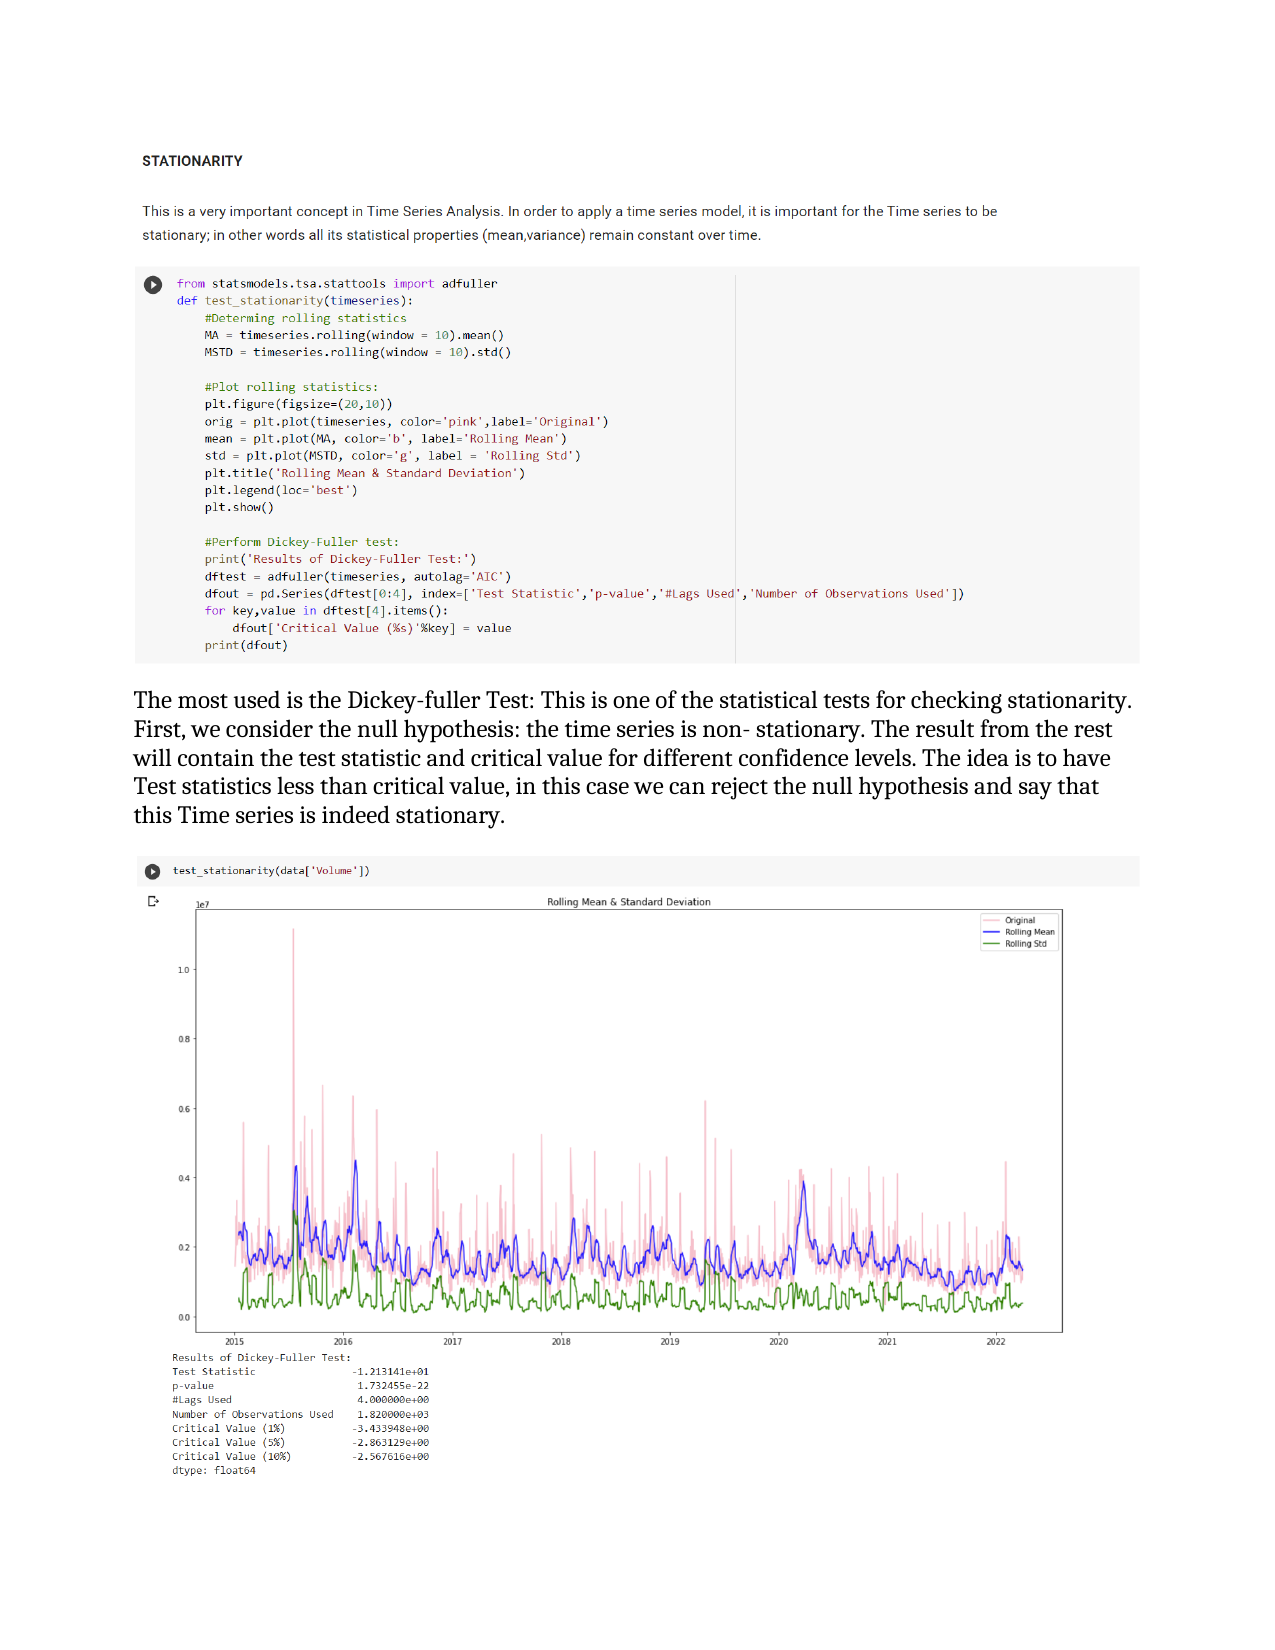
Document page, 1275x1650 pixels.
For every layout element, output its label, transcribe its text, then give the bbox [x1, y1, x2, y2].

picture [133, 141, 1140, 666]
picture [133, 854, 1140, 1488]
text The most used is the Dickey-fuller Test: This is one of the statistical tests for checking stationarity. First, we consider the null hypothesis: the time series is non- stationary. The result from the rest will contain the test statistic and critical value for different confidence levels. The idea is to have Test statistics less than critical value, in this case we can reject the null hypothesis and say that this Time series is indeed stationary. [133, 686, 1139, 830]
